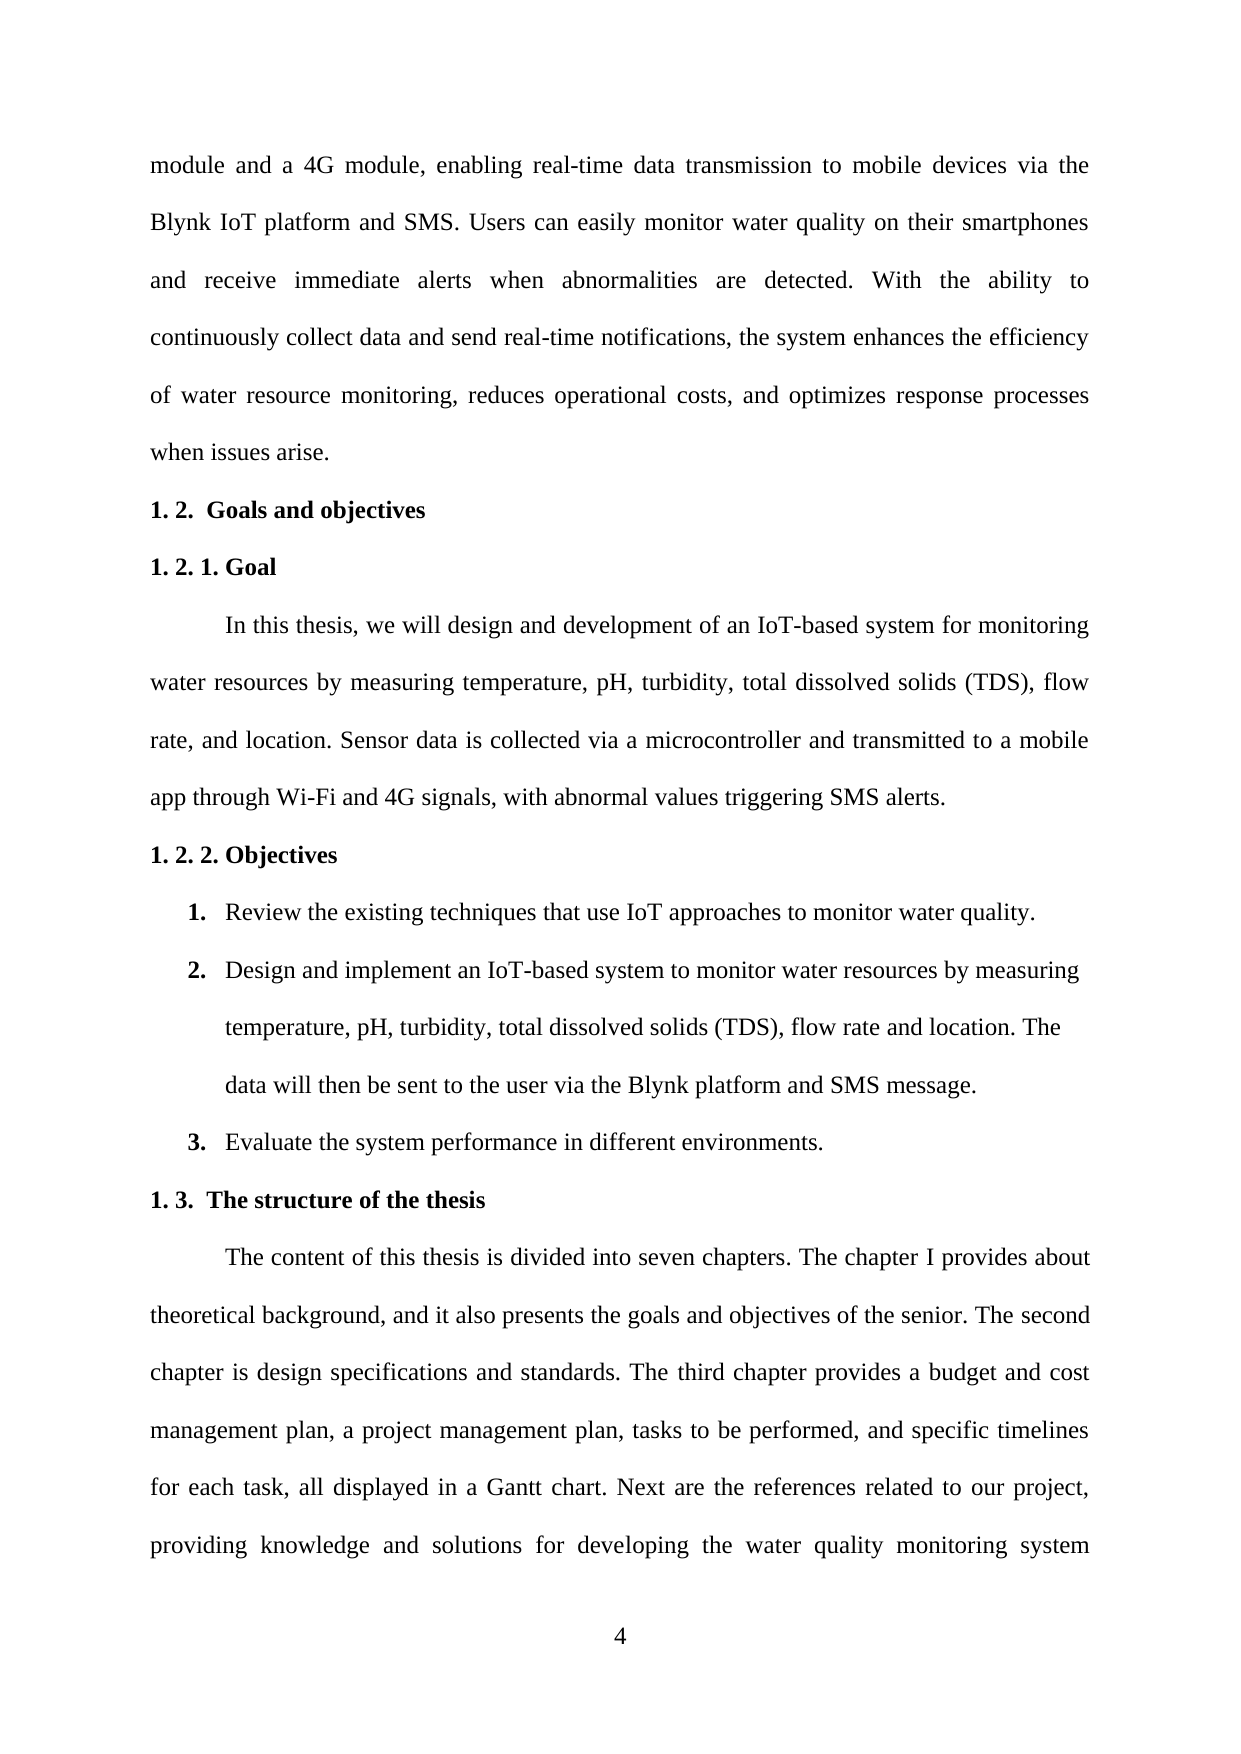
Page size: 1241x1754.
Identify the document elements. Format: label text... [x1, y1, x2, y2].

list Review the existing techniques that use IoT approaches to monitor water quality. [187, 897, 1090, 926]
subtitle Objectives [150, 840, 1090, 869]
subtitle Goal [150, 552, 1090, 581]
list Design and implement an IoT-based system to monitor water resources by measuring temperature, pH, turbidity, total dissolved solids (TDS), flow rate and location. The data will then be sent to the user via the Blynk platform and SMS message. [187, 955, 1090, 1099]
subtitle Goals and objectives [150, 495, 1090, 524]
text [150, 1242, 1090, 1559]
subtitle The structure of the thesis [150, 1185, 1090, 1214]
list Evaluate the system performance in different environments. [187, 1127, 1090, 1156]
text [150, 150, 1090, 466]
text In this thesis, we will design and development of an IoT-based system for monitoring water resources by measuring temperature, pH, turbidity, total dissolved solids (TDS), flow rate, and location. Sensor data is collected via a microcontroller and transmitted to a mobile app through Wi-Fi and 4G signals, with abnormal values triggering SMS alerts. [150, 610, 1090, 811]
